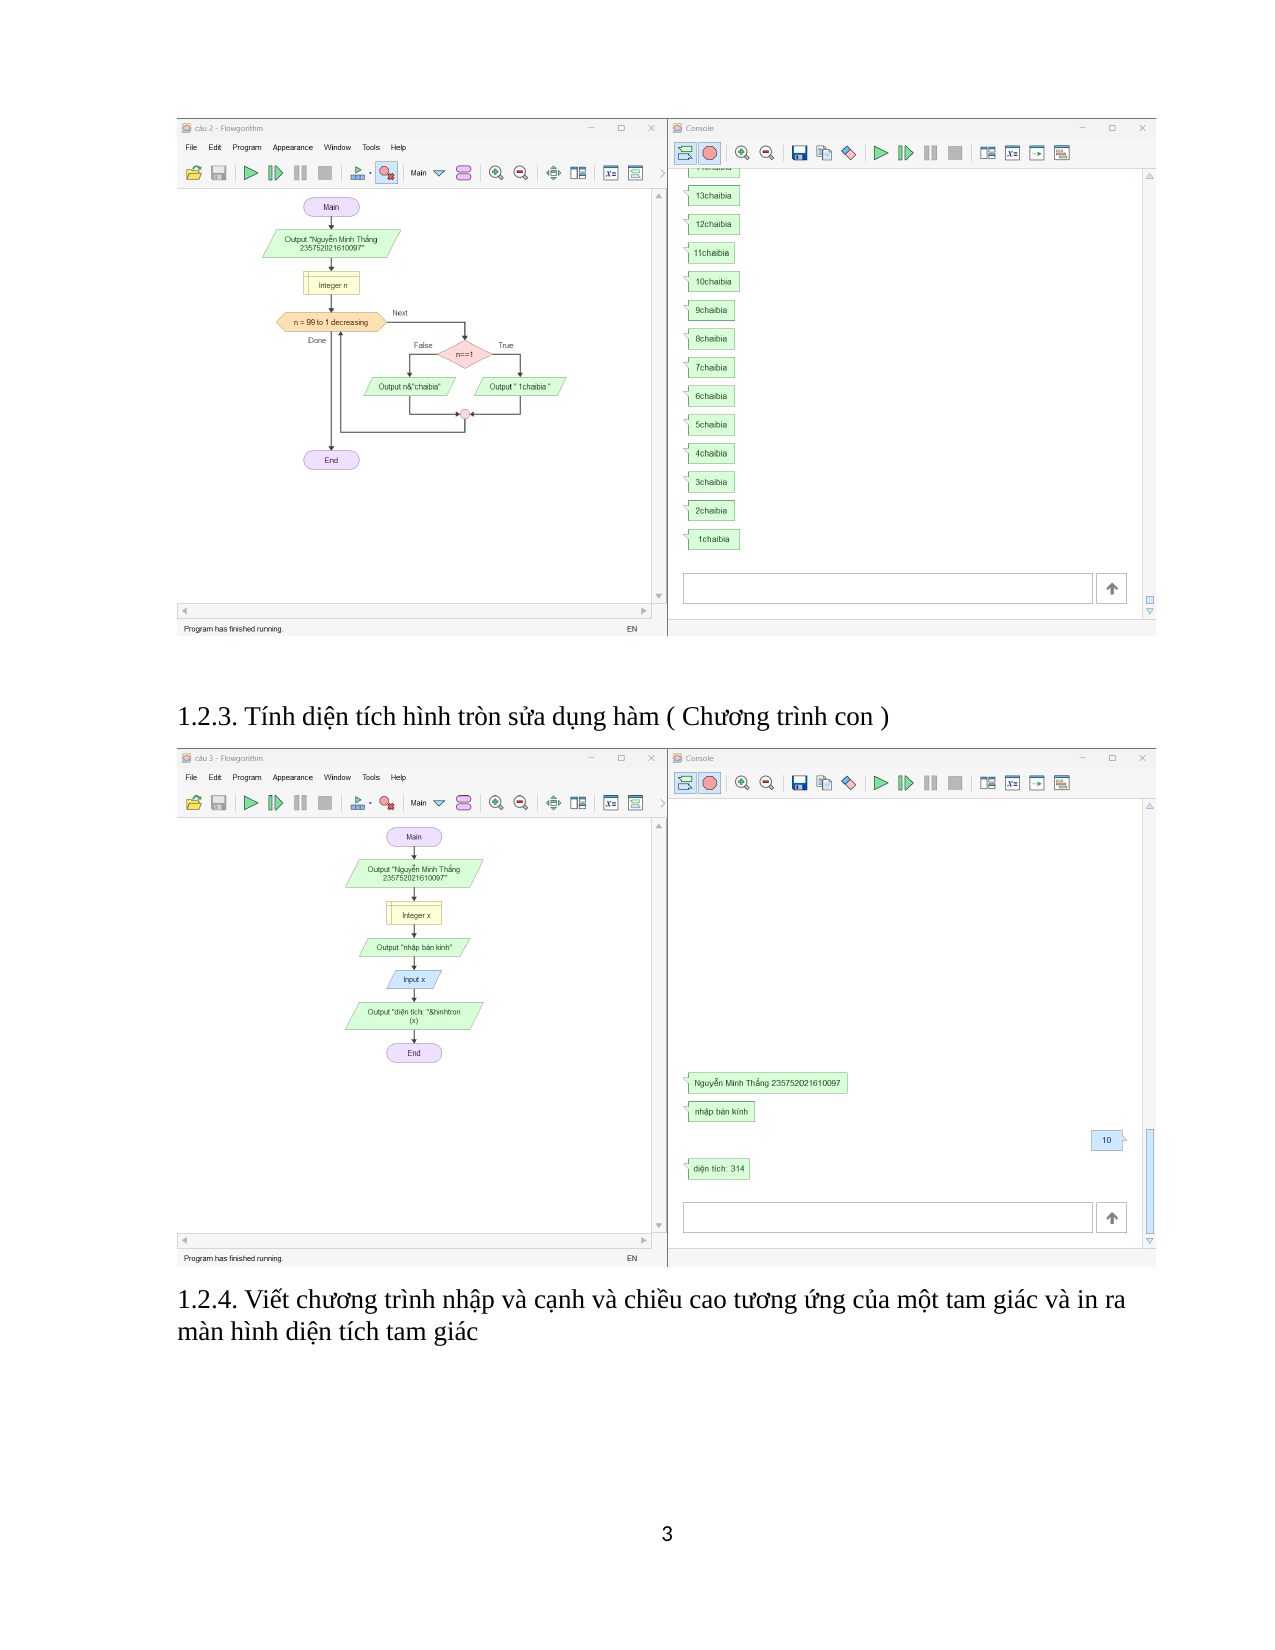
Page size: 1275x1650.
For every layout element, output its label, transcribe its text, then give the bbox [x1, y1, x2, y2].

text 1.2.3. Tính diện tích hình tròn sửa dụng hàm ( Chương trình con ) [177, 700, 1156, 731]
text 1.2.4. Viết chương trình nhập và cạnh và chiều cao tương ứng của một tam giác và in ra màn hình diện tích tam giác [177, 1284, 1156, 1346]
picture [177, 748, 1157, 1267]
picture [177, 118, 1157, 636]
